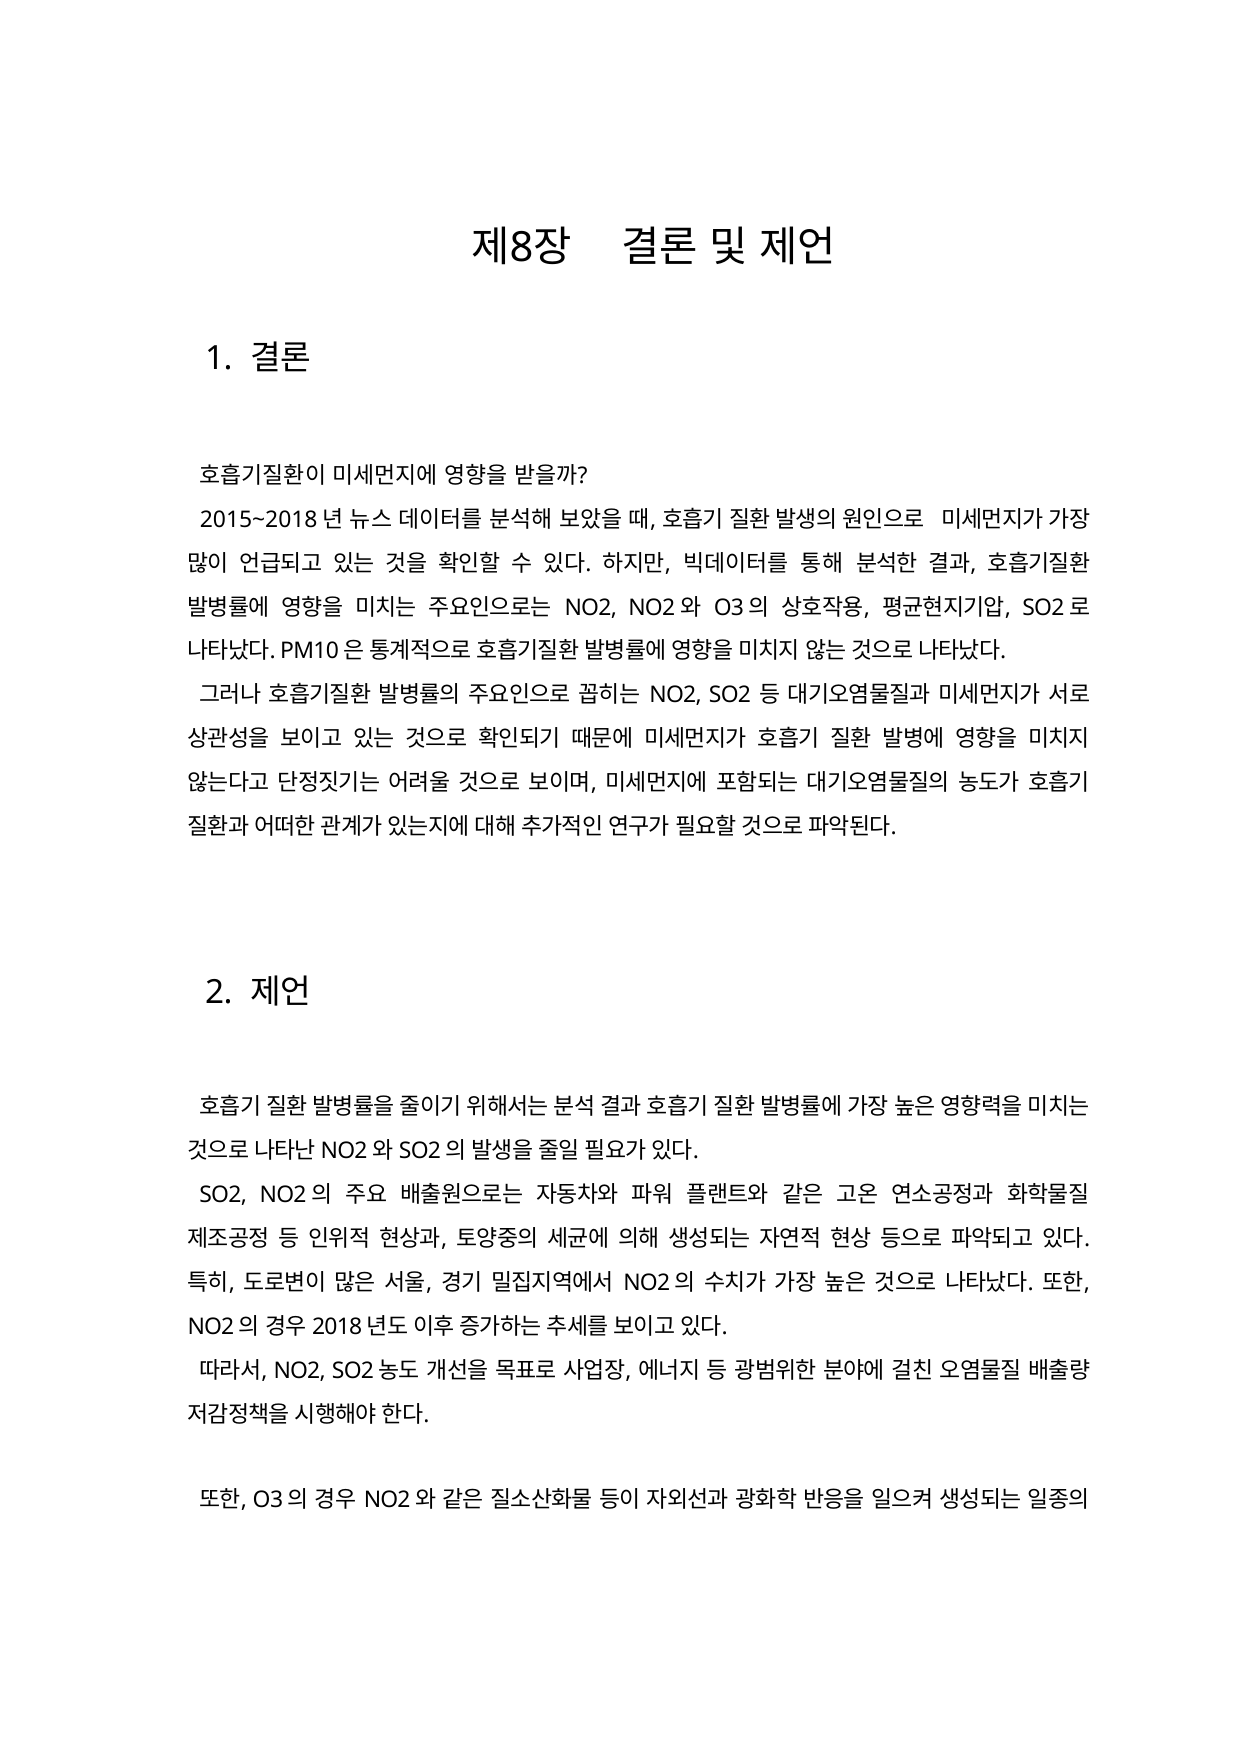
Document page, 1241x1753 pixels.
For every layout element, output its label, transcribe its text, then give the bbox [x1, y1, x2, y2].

subtitle 제언 [187, 964, 1090, 1013]
text 호흡기질환이 미세먼지에 영향을 받을까? [187, 457, 1090, 490]
subtitle 결론 [187, 331, 1090, 379]
text 2015~2018년 뉴스 데이터를 분석해 보았을 때, 호흡기 질환 발생의 원인으로 미세먼지가 가장 많이 언급되고 있는 것을 확인할 수 있다. 하지만, 빅데이터를 통해 분석한 결과, 호흡기질환 발병률에 영향을 미치는 주요인으로는 NO2, NO2와 O3의 상호작용, 평균현지기압, SO2로 나타났다. PM10은 통계적으로 호흡기질환 발병률에 영향을 미치지 않는 것으로 나타났다. [187, 501, 1090, 666]
text 호흡기 질환 발병률을 줄이기 위해서는 분석 결과 호흡기 질환 발병률에 가장 높은 영향력을 미치는 것으로 나타난NO2와 SO2의 발생을 줄일 필요가 있다. [187, 1088, 1090, 1165]
text 따라서, NO2, SO2농도 개선을 목표로 사업장, 에너지 등 광범위한 분야에 걸친 오염물질 배출량 저감정책을 시행해야 한다. [187, 1352, 1090, 1429]
text 그러나 호흡기질환 발병률의 주요인으로 꼽히는 NO2, SO2 등 대기오염물질과 미세먼지가 서로 상관성을 보이고 있는 것으로 확인되기 때문에 미세먼지가 호흡기 질환 발병에 영향을 미치지 않는다고 단정짓기는 어려울 것으로 보이며, 미세먼지에 포함되는 대기오염물질의 농도가 호흡기 질환과 어떠한 관계가 있는지에 대해 추가적인 연구가 필요할 것으로 파악된다. [187, 676, 1090, 841]
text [187, 1481, 1090, 1514]
subtitle 결론 및 제언 [217, 213, 1090, 274]
text SO2, NO2의 주요 배출원으로는 자동차와 파워 플랜트와 같은 고온 연소공정과 화학물질 제조공정 등 인위적 현상과, 토양중의 세균에 의해 생성되는 자연적 현상 등으로 파악되고 있다. 특히, 도로변이 많은 서울, 경기 밀집지역에서 NO2의 수치가 가장 높은 것으로 나타났다. 또한, NO2의 경우 2018년도 이후 증가하는 추세를 보이고 있다. [187, 1176, 1090, 1341]
